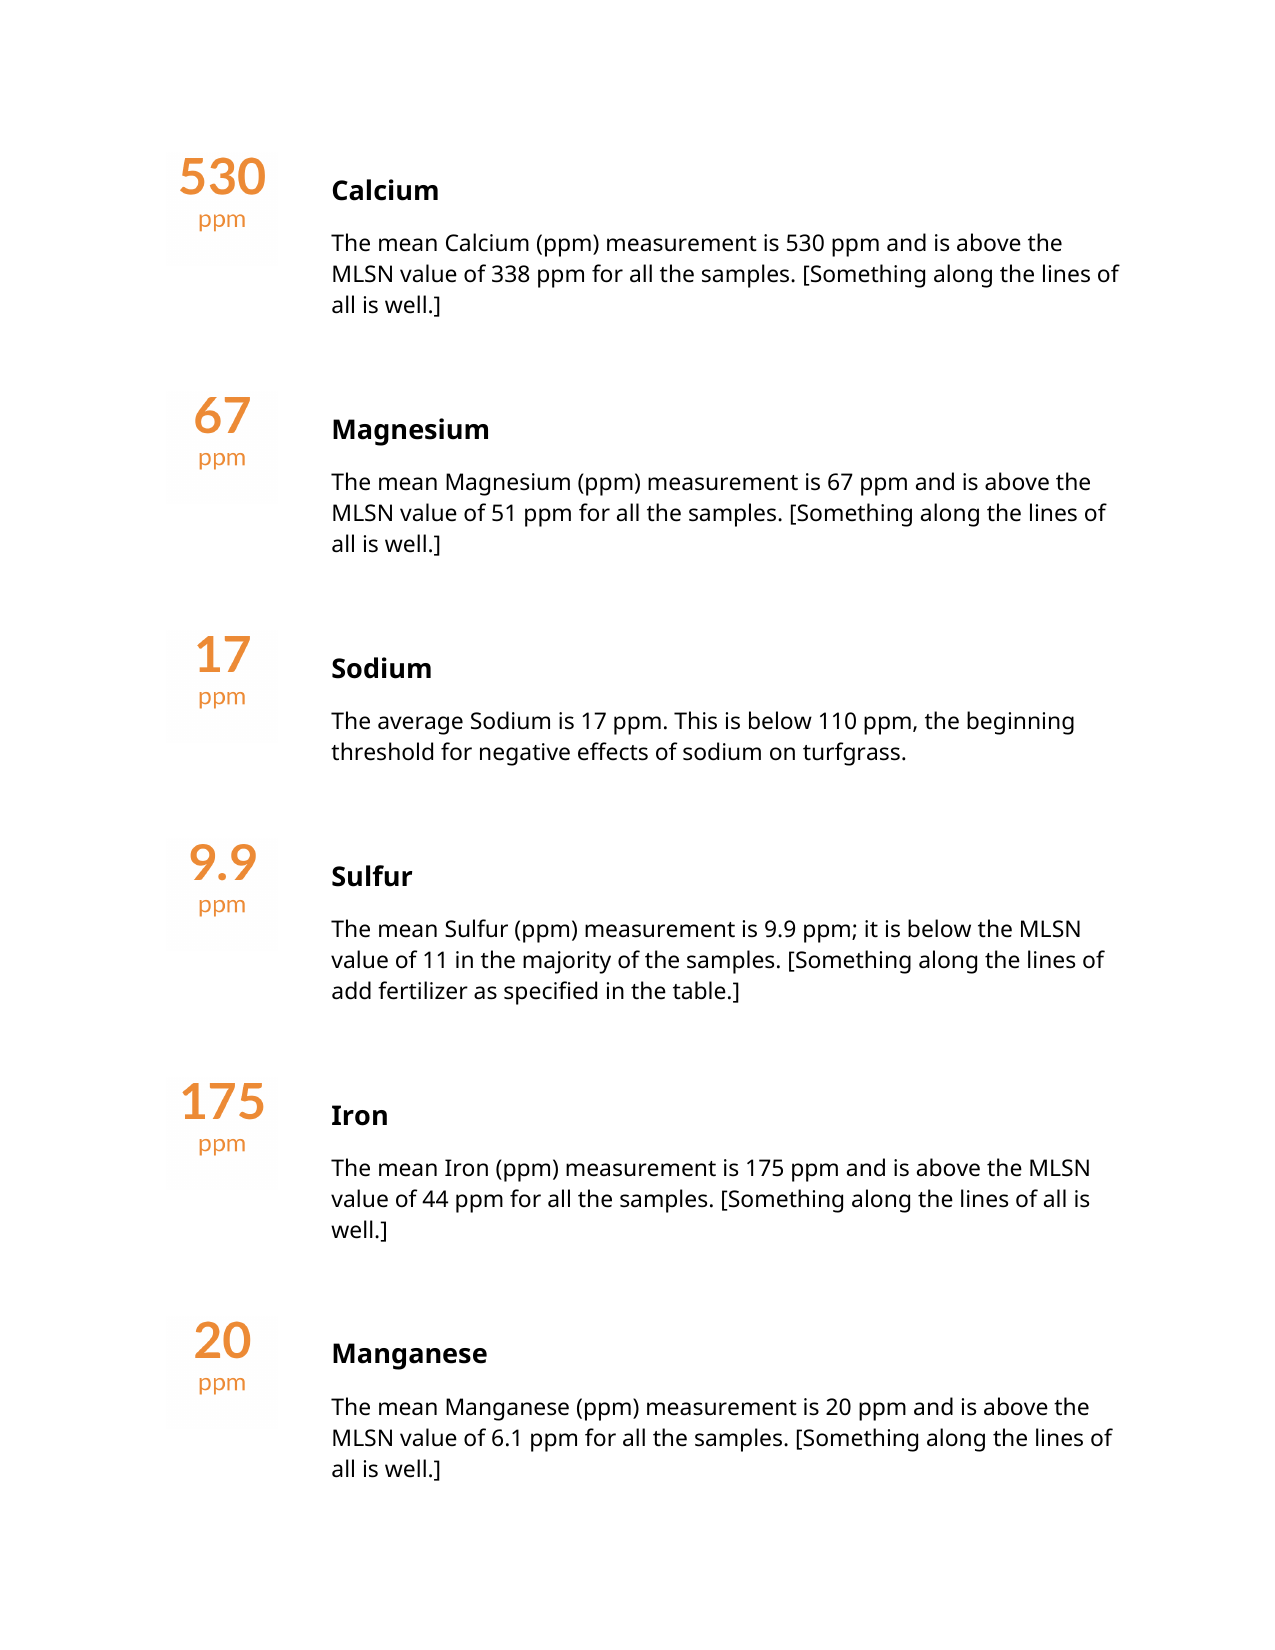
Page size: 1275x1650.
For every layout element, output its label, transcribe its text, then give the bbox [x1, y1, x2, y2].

text Calcium [331, 171, 1125, 208]
picture [165, 391, 279, 504]
text The average Sodium is 17 ppm. This is below 110 ppm, the beginning threshold for negative effects of sodium on turfgrass. [331, 705, 1125, 767]
text Magnesium [331, 410, 1125, 447]
text The mean Sulfur (ppm) measurement is 9.9 ppm; it is below the MLSN value of 11 in the majority of the samples. [Something along the lines of add fertilizer as specified in the table.] [331, 913, 1125, 1006]
picture [165, 630, 279, 743]
text Manganese [331, 1335, 1125, 1372]
text The mean Manganese (ppm) measurement is 20 ppm and is above the MLSN value of 6.1 ppm for all the samples. [Something along the lines of all is well.] [331, 1391, 1125, 1484]
text Iron [331, 1096, 1125, 1133]
picture [165, 838, 279, 951]
picture [165, 1077, 279, 1190]
text Sulfur [331, 857, 1125, 894]
text The mean Magnesium (ppm) measurement is 67 ppm and is above the MLSN value of 51 ppm for all the samples. [Something along the lines of all is well.] [331, 466, 1125, 560]
text Sodium [331, 649, 1125, 686]
text The mean Calcium (ppm) measurement is 530 ppm and is above the MLSN value of 338 ppm for all the samples. [Something along the lines of all is well.] [331, 227, 1125, 321]
picture [165, 1316, 279, 1429]
text The mean Iron (ppm) measurement is 175 ppm and is above the MLSN value of 44 ppm for all the samples. [Something along the lines of all is well.] [331, 1152, 1125, 1245]
picture [165, 152, 279, 266]
